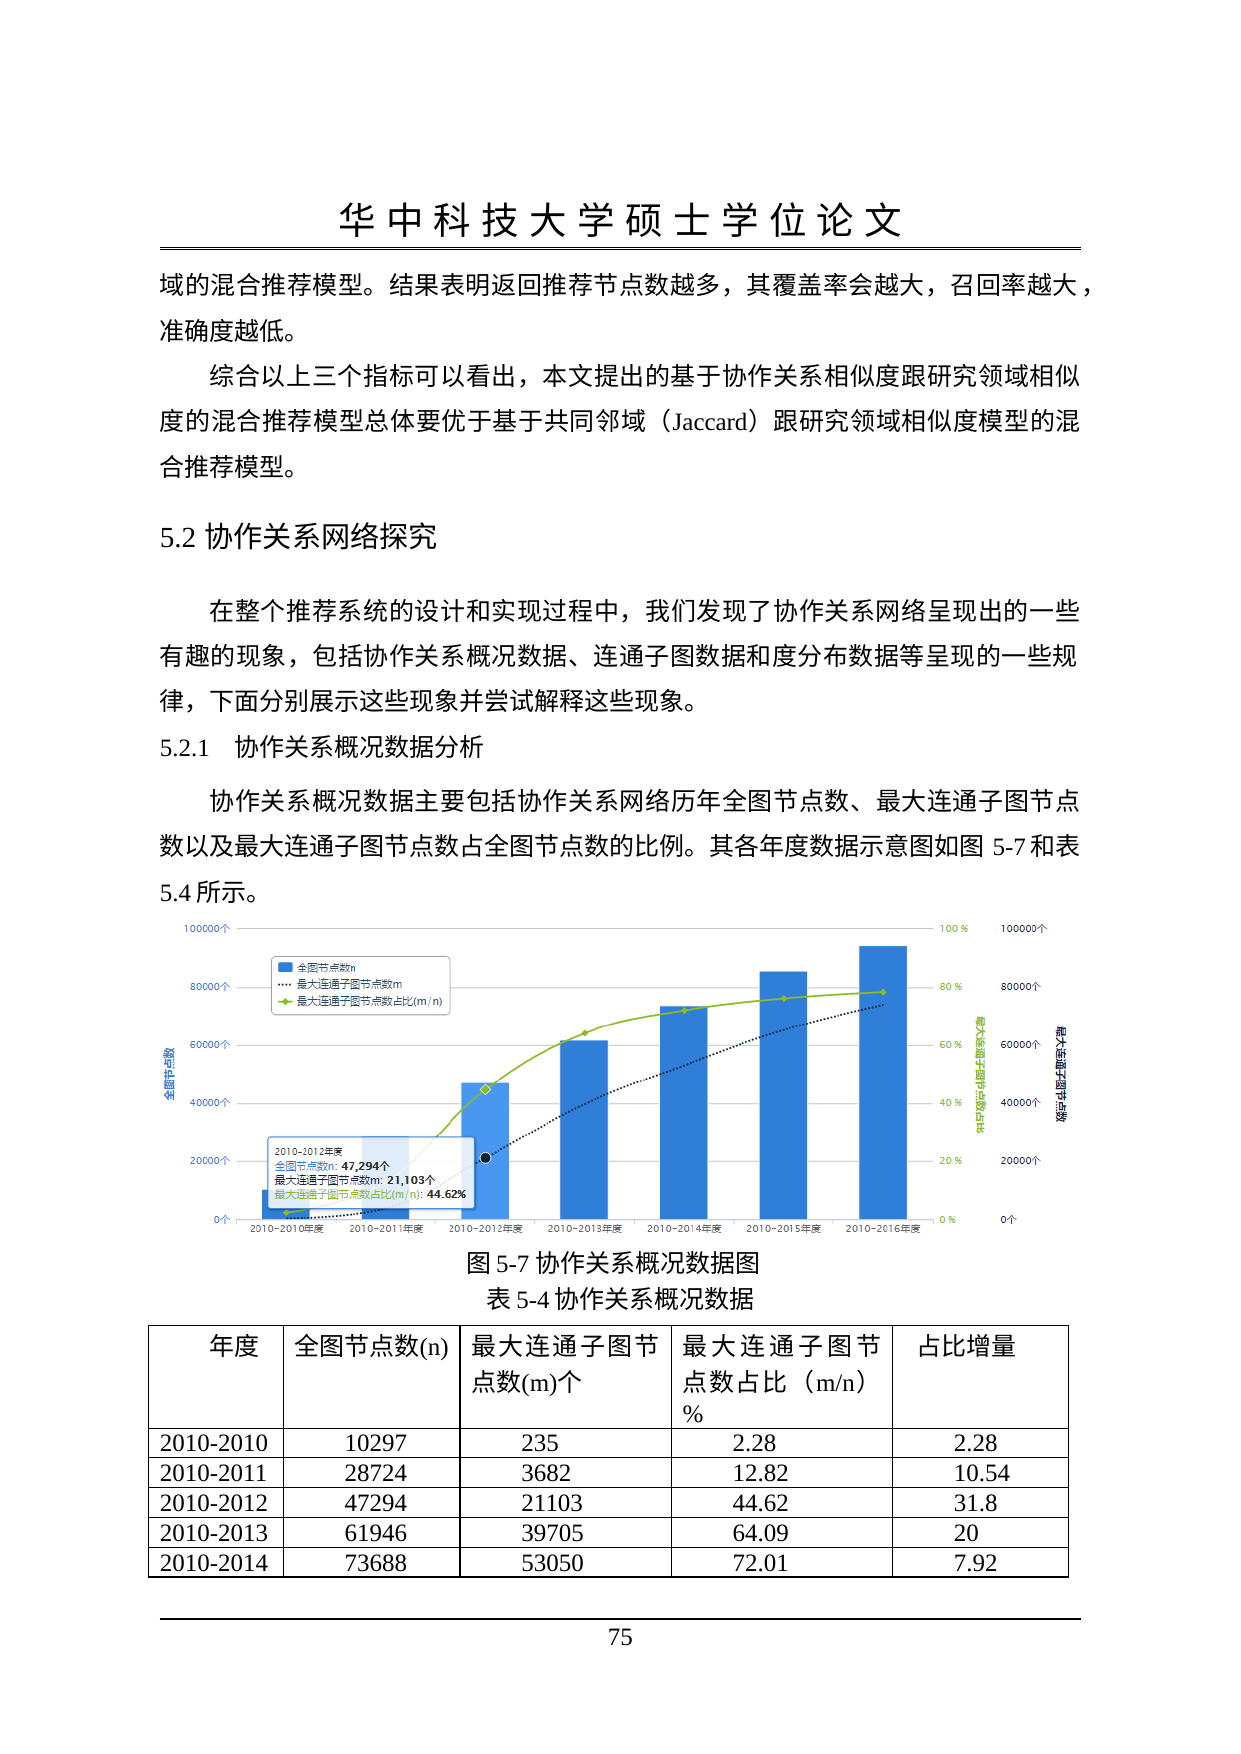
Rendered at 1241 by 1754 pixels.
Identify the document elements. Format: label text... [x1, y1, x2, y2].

subtitle 协作关系网络探究 [159, 513, 1081, 556]
table_cell 2010-2012 [149, 1488, 283, 1517]
table_cell 31.8 [893, 1488, 1068, 1517]
table_cell 64.09 [672, 1518, 892, 1547]
table_cell 2.28 [672, 1429, 892, 1457]
table_header 年度 [149, 1326, 283, 1427]
table_cell 10297 [284, 1429, 459, 1457]
table_cell 72.01 [672, 1548, 892, 1576]
table_cell 2010-2010 [149, 1429, 283, 1457]
table_cell 2010-2014 [149, 1548, 283, 1576]
text 在整个推荐系统的设计和实现过程中，我们发现了协作关系网络呈现出的一些有趣的现象，包括协作关系概况数据、连通子图数据和度分布数据等呈现的一些规律，下面分别展示这些现象并尝试解释这些现象。 [159, 591, 1081, 718]
table_cell 10.54 [893, 1458, 1068, 1487]
text 综合以上三个指标可以看出，本文提出的基于协作关系相似度跟研究领域相似度的混合推荐模型总体要优于基于共同邻域（Jaccard）跟研究领域相似度模型的混合推荐模型。 [159, 356, 1081, 483]
table_header 占比增量 [893, 1326, 1068, 1427]
text 图5-7 协作关系概况数据图 [159, 1244, 1081, 1280]
table_cell 73688 [284, 1548, 459, 1576]
table_cell 7.92 [893, 1548, 1068, 1576]
table_cell 3682 [461, 1458, 671, 1487]
table_cell 20 [893, 1518, 1068, 1547]
table_cell 39705 [461, 1518, 671, 1547]
table_header 全图节点数(n) [284, 1326, 459, 1427]
table_cell 21103 [461, 1488, 671, 1517]
table_cell 2.28 [893, 1429, 1068, 1457]
table_cell 2010-2011 [149, 1458, 283, 1487]
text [159, 266, 1081, 347]
table_cell 2010-2013 [149, 1518, 283, 1547]
table_cell 28724 [284, 1458, 459, 1487]
table_cell 61946 [284, 1518, 459, 1547]
table_cell 47294 [284, 1488, 459, 1517]
table_cell 44.62 [672, 1488, 892, 1517]
text 表5-4协作关系概况数据 [159, 1280, 1081, 1316]
table_cell 12.82 [672, 1458, 892, 1487]
picture [159, 917, 1081, 1244]
table_cell 235 [461, 1429, 671, 1457]
table_cell 53050 [461, 1548, 671, 1576]
table_header 最大连通子图节点数占比（m/n）% [672, 1326, 892, 1427]
subtitle 协作关系概况数据分析 [159, 727, 1081, 763]
table_header 最大连通子图节点数(m)个 [461, 1326, 671, 1427]
text 协作关系概况数据主要包括协作关系网络历年全图节点数、最大连通子图节点数以及最大连通子图节点数占全图节点数的比例。其各年度数据示意图如图5-7和表5.4所示。 [159, 782, 1081, 908]
